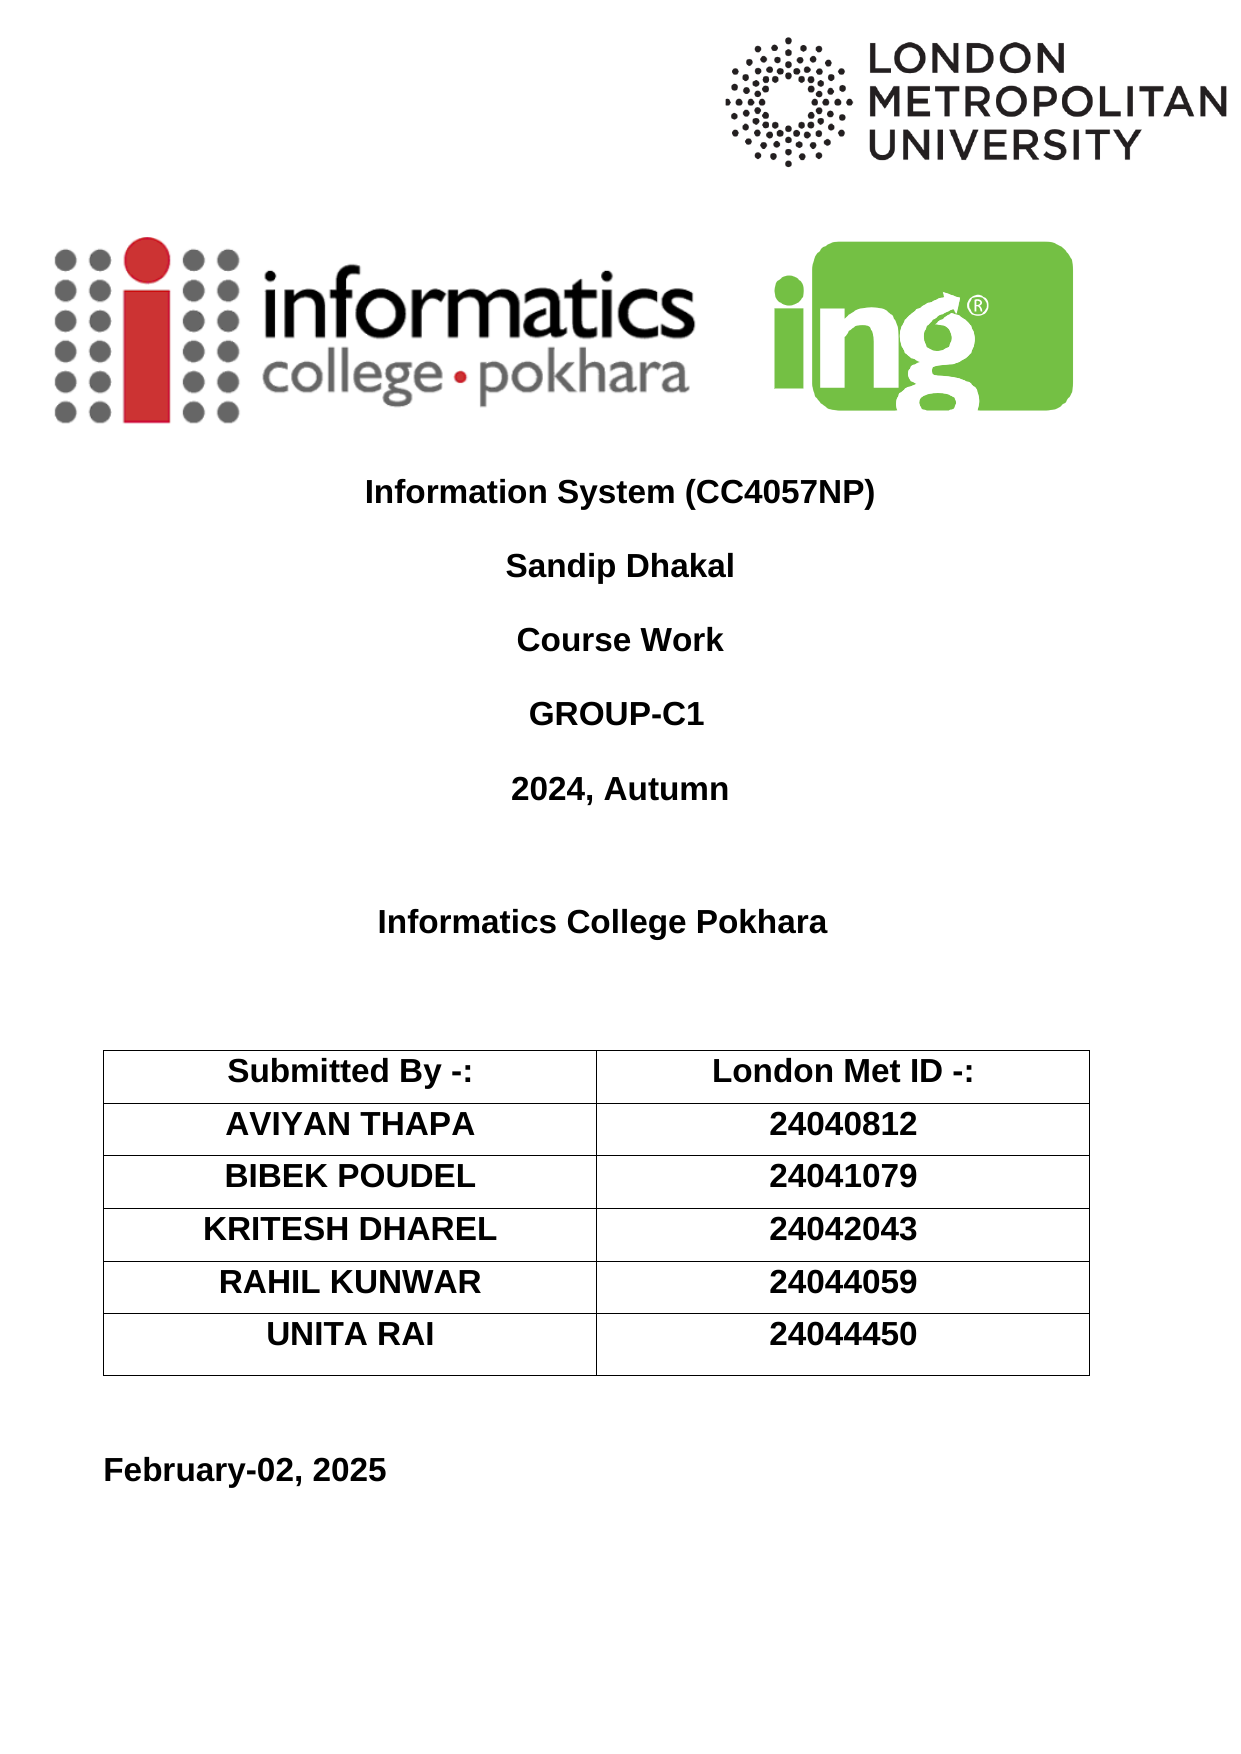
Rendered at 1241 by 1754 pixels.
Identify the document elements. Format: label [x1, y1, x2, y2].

picture [27, 187, 720, 432]
picture [725, 7, 1237, 182]
picture [731, 219, 1117, 437]
